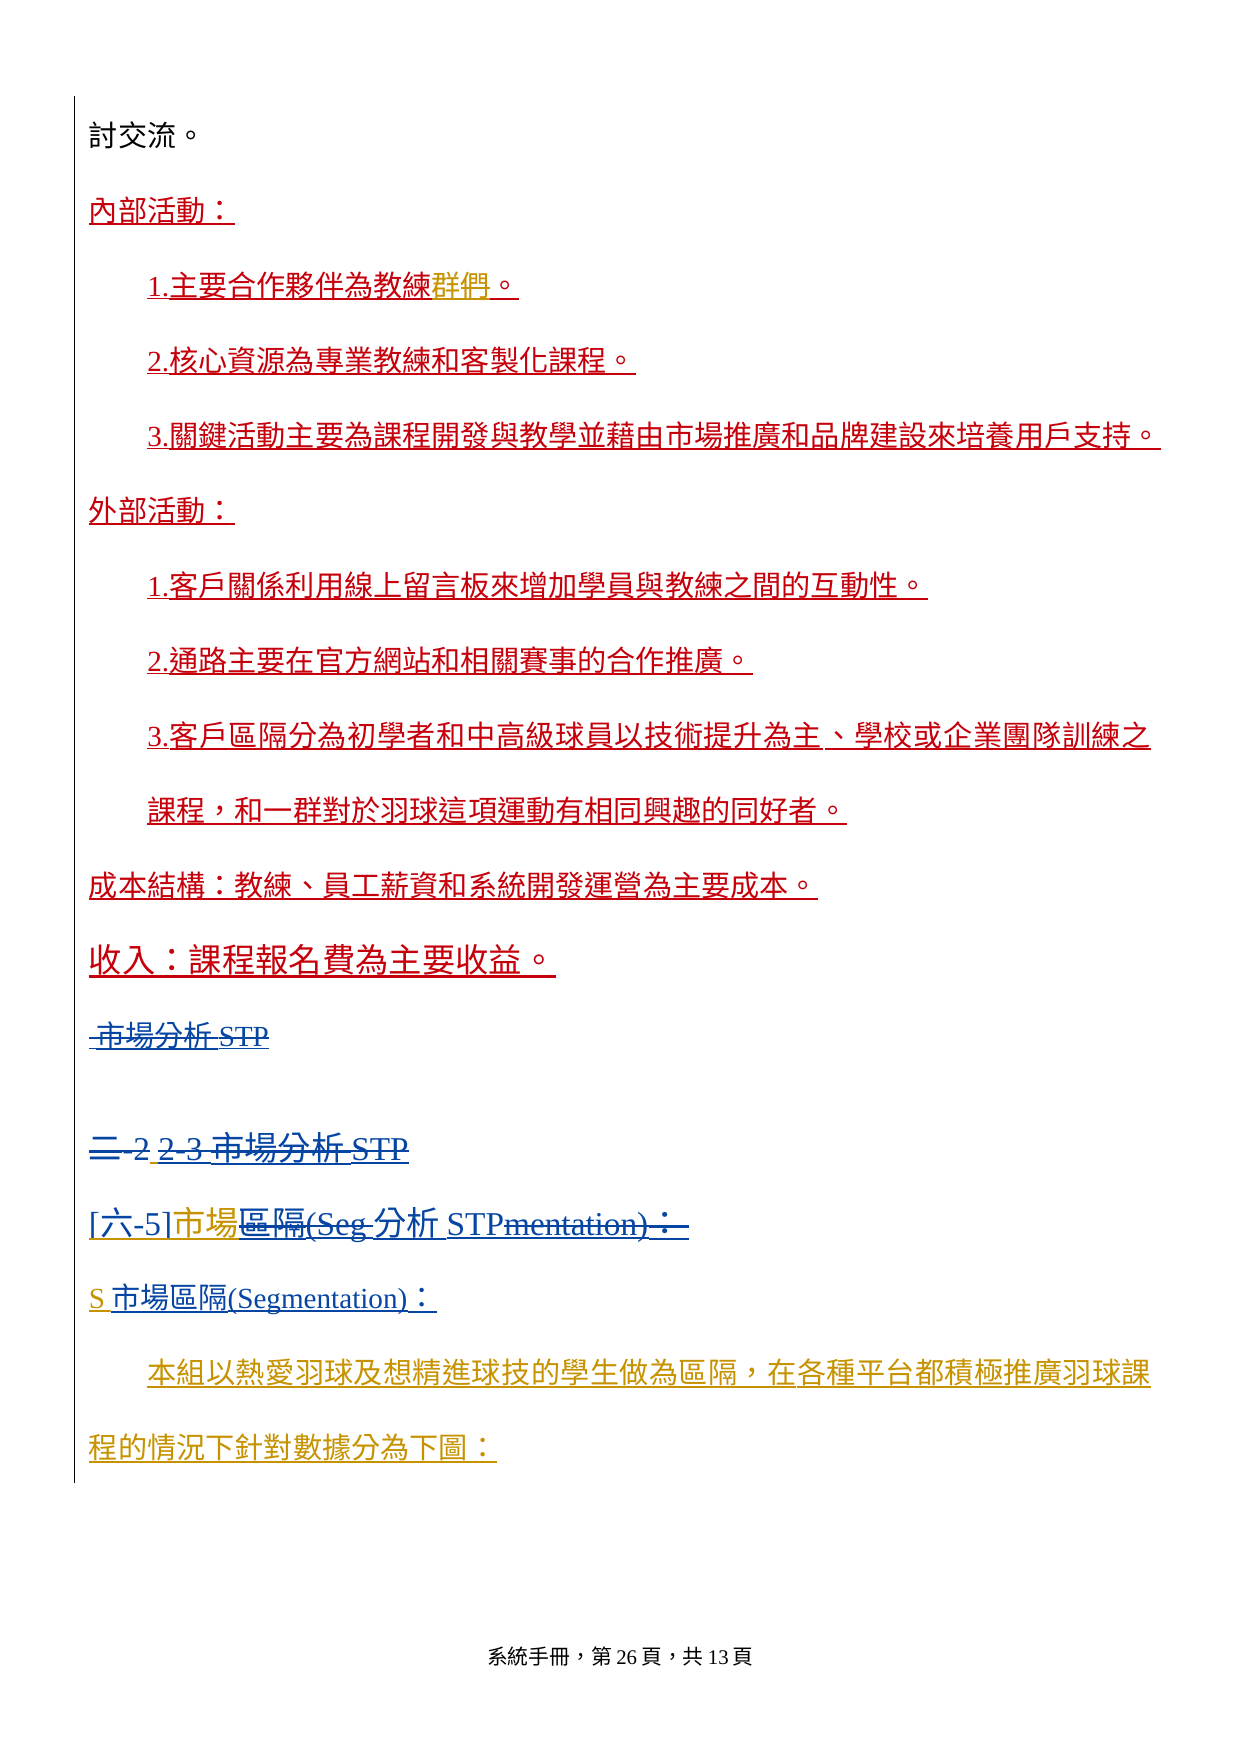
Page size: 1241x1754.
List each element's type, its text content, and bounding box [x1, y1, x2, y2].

text 社群可以提供會員們技術探討交流。 [89, 96, 1152, 171]
